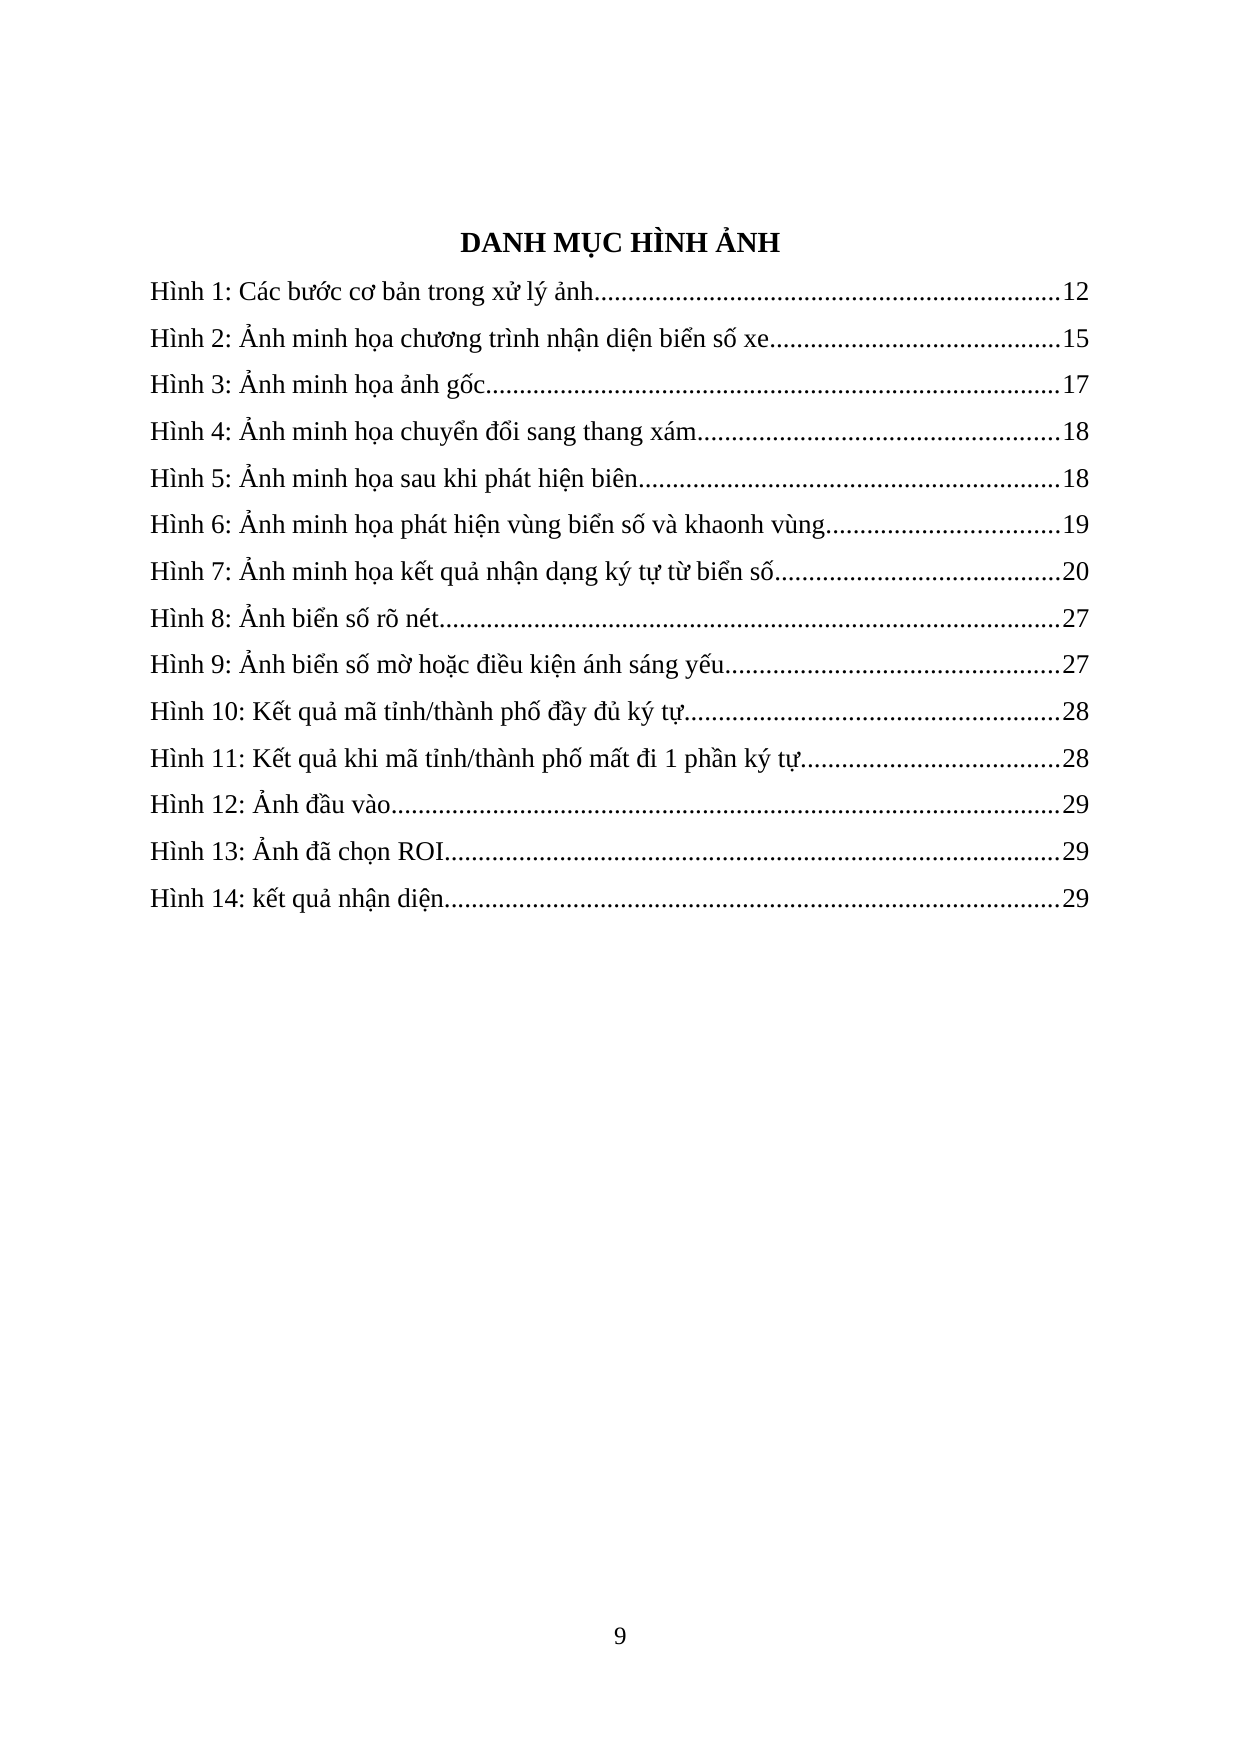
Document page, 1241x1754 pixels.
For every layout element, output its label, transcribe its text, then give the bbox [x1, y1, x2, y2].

text Hình 9: Ảnh biển số mờ hoặc điều kiện ánh sáng yếu 27 [150, 649, 1090, 680]
text Hình 11: Kết quả khi mã tỉnh/thành phố mất đi 1 phần ký tự 28 [150, 742, 1090, 773]
text Hình 3: Ảnh minh họa ảnh gốc 17 [150, 369, 1090, 400]
text Hình 6: Ảnh minh họa phát hiện vùng biển số và khaonh vùng 19 [150, 509, 1090, 540]
text Hình 8: Ảnh biển số rõ nét 27 [150, 602, 1090, 633]
subtitle DANH MỤC HÌNH ẢNH [150, 225, 1090, 258]
text Hình 14: kết quả nhận diện. 29 [150, 882, 1090, 913]
text Hình 13: Ảnh đã chọn ROI 29 [150, 835, 1090, 866]
text Hình 2: Ảnh minh họa chương trình nhận diện biển số xe 15 [150, 322, 1090, 353]
text Hình 10: Kết quả mã tỉnh/thành phố đầy đủ ký tự 28 [150, 695, 1090, 726]
text Hình 7: Ảnh minh họa kết quả nhận dạng ký tự từ biển số 20 [150, 555, 1090, 586]
text Hình 1: Các bước cơ bản trong xử lý ảnh 12 [150, 275, 1090, 306]
text Hình 5: Ảnh minh họa sau khi phát hiện biên 18 [150, 462, 1090, 493]
text Hình 4: Ảnh minh họa chuyển đổi sang thang xám 18 [150, 415, 1090, 446]
text Hình 12: Ảnh đầu vào 29 [150, 789, 1090, 820]
